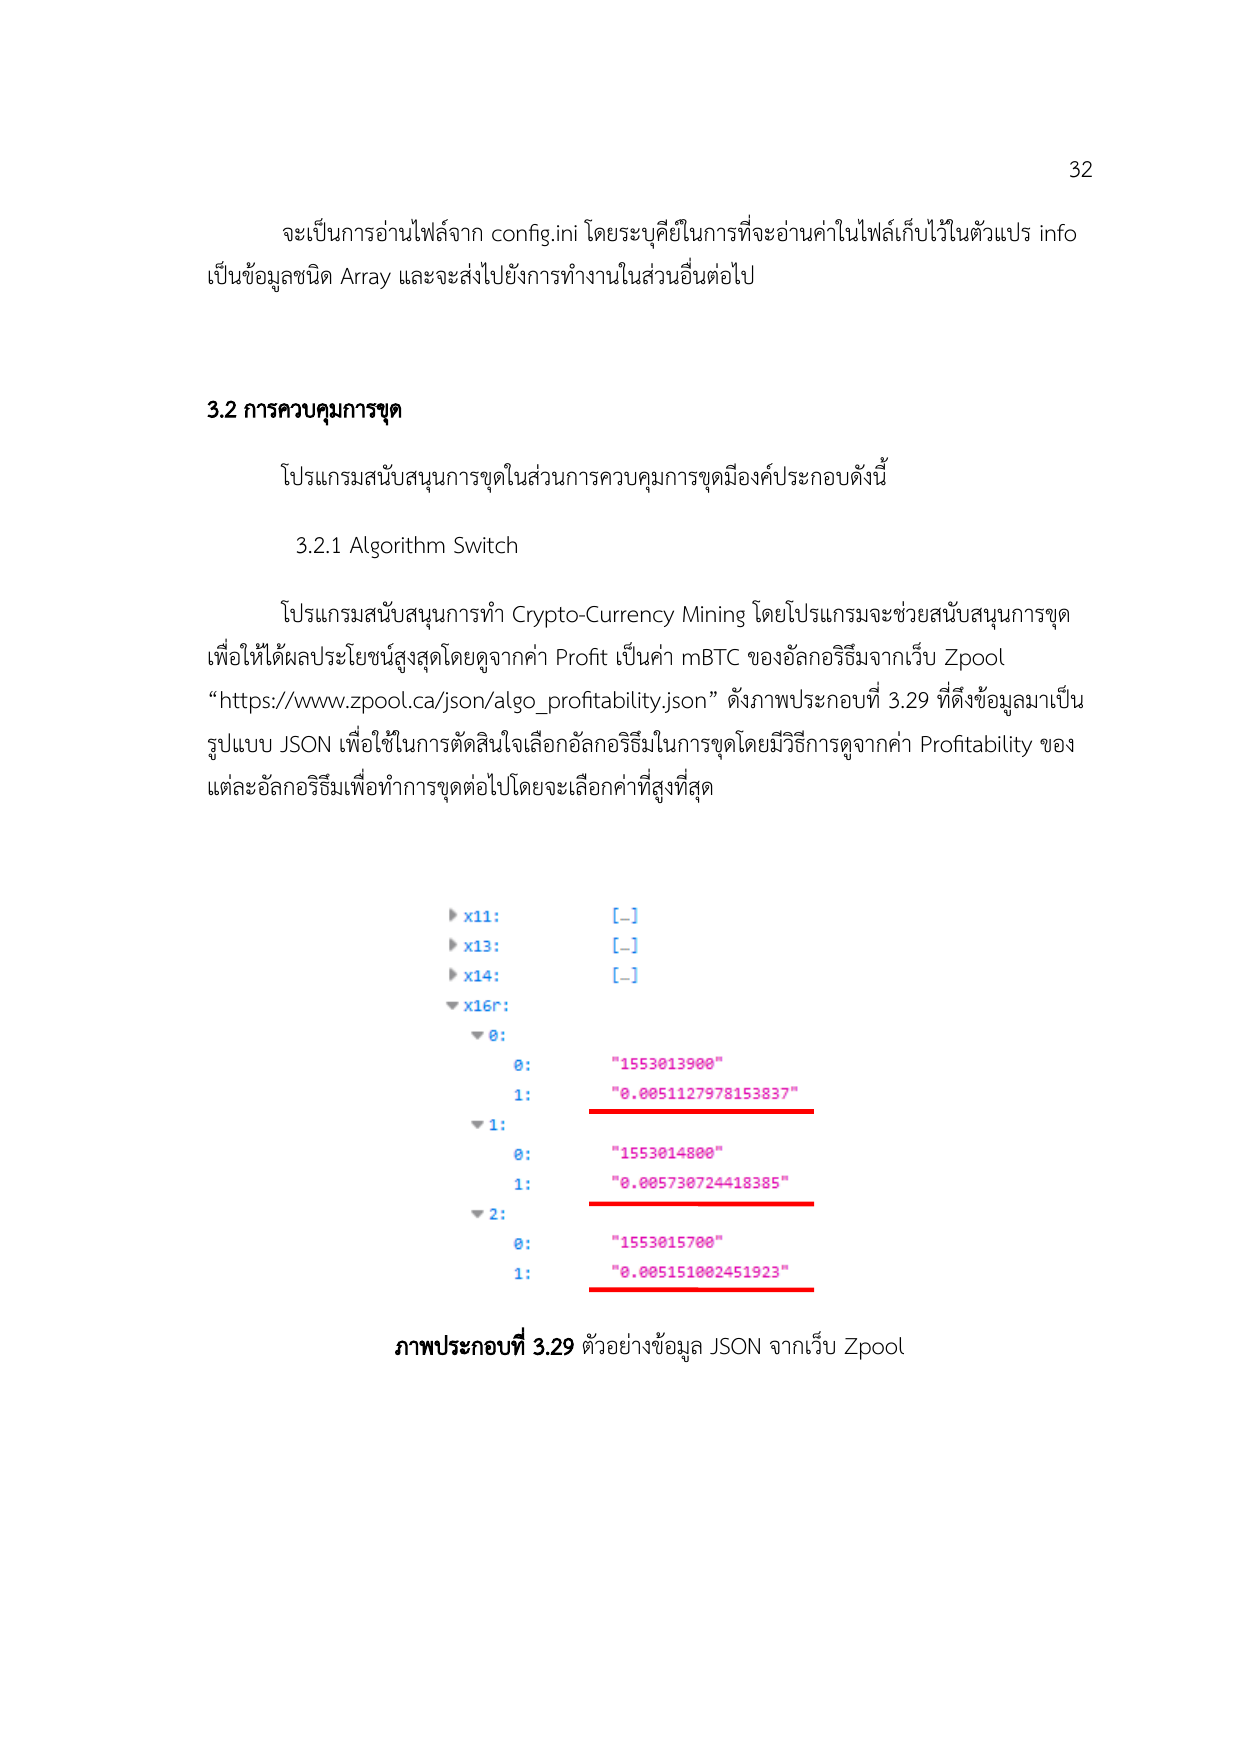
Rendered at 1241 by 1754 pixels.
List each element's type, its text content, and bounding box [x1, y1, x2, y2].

text จะเป็นการอ่านไฟล์จาก config.ini โดยระบุคีย์ในการที่จะอ่านค่าในไฟล์เก็บไว้ในตัวแปร info เป็นข้อมูลชนิด Array และจะส่งไปยังการทำงานในส่วนอื่นต่อไป [207, 212, 1092, 293]
subtitle การควบคุมการขุด [207, 388, 1092, 425]
subtitle Algorithm Switch [207, 524, 1092, 562]
picture [437, 894, 862, 1295]
subtitle โปรแกรมสนับสนุนการขุดในส่วนการควบคุมการขุดมีองค์ประกอบดังนี้ [207, 456, 1092, 494]
